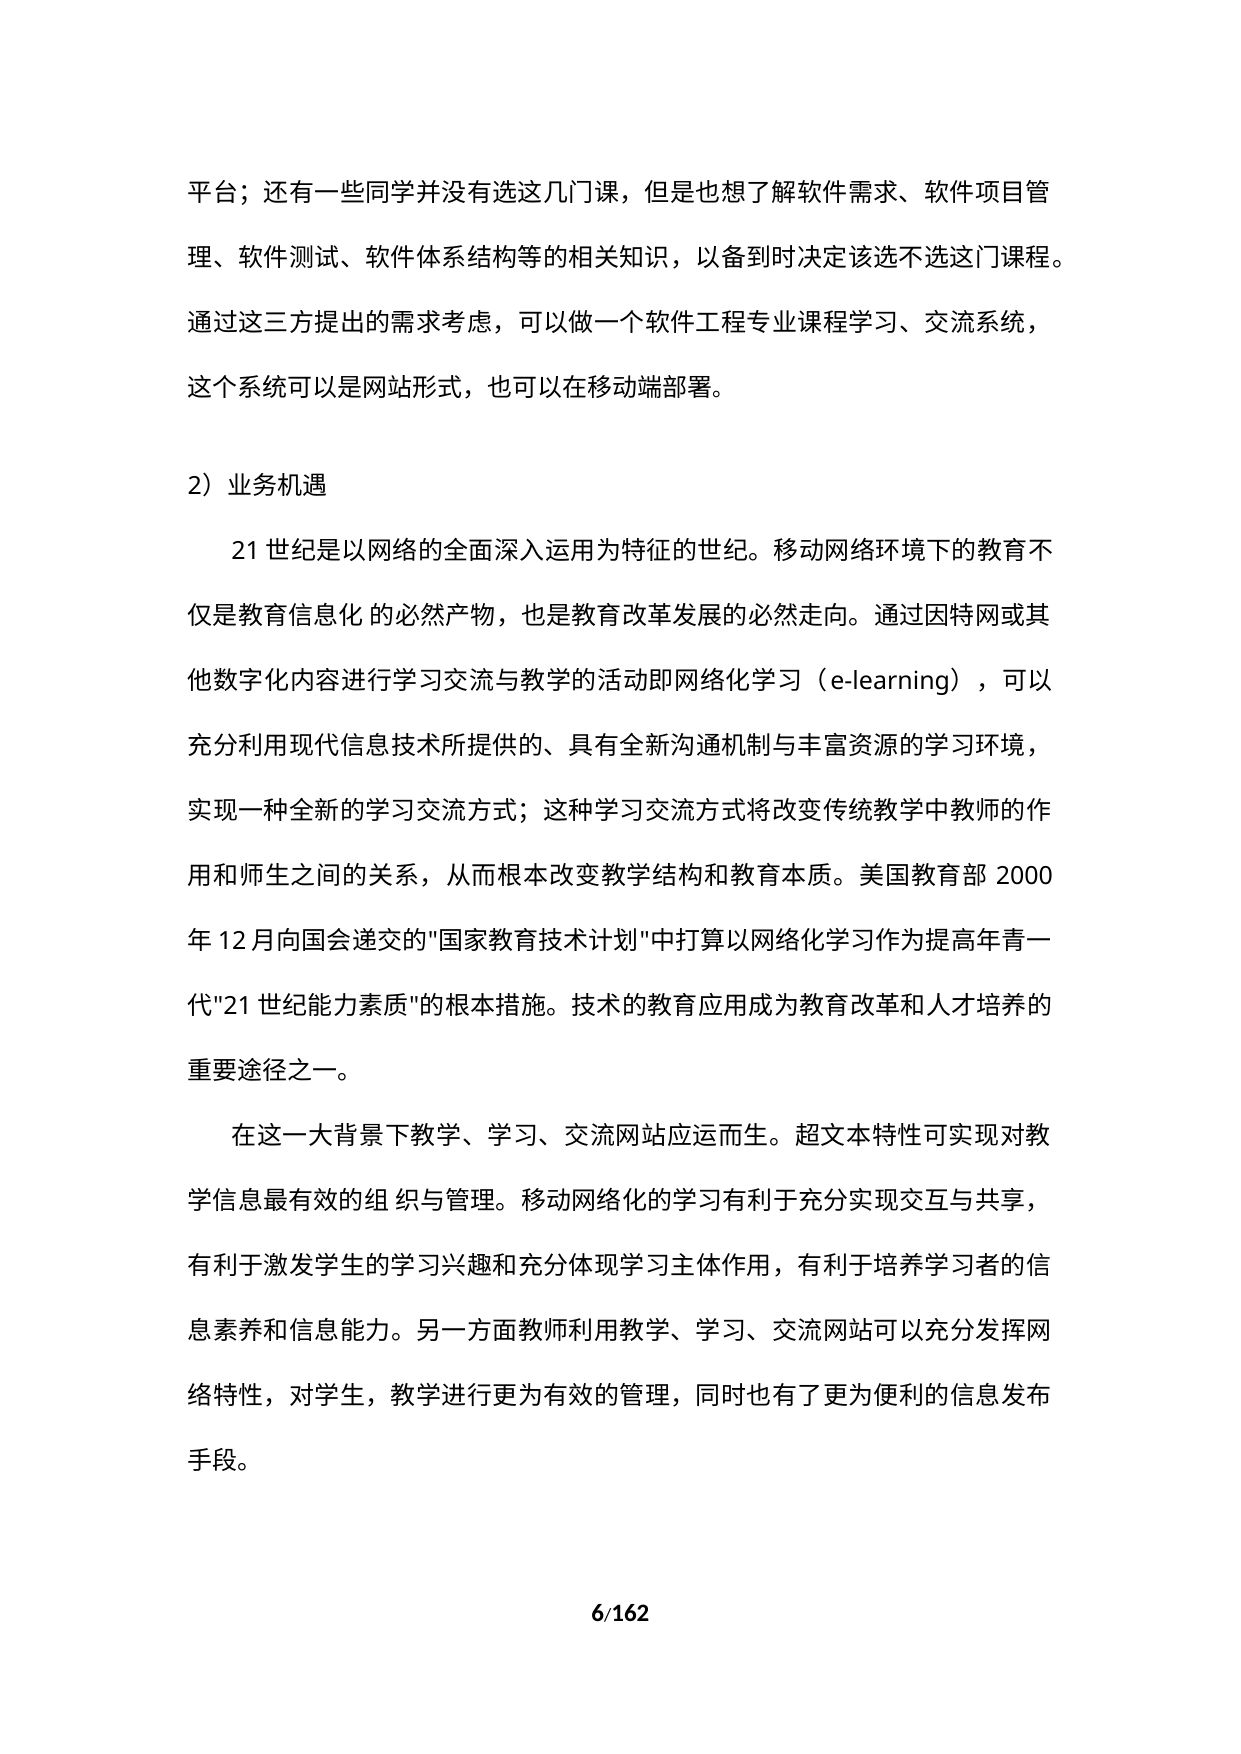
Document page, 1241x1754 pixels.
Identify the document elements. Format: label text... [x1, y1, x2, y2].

text 在这一大背景下教学、学习、交流网站应运而生。超文本特性可实现对教学信息最有效的组 织与管理。移动网络化的学习有利于充分实现交互与共享，有利于激发学生的学习兴趣和充分体现学习主体作用，有利于培养学习者的信息素养和信息能力。另一方面教师利用教学、学习、交流网站可以充分发挥网络特性，对学生，教学进行更为有效的管理，同时也有了更为便利的信息发布手段。 [187, 1101, 1053, 1491]
text 21世纪是以网络的全面深入运用为特征的世纪。移动网络环境下的教育不仅是教育信息化 的必然产物，也是教育改革发展的必然走向。通过因特网或其他数字化内容进行学习交流与教学的活动即网络化学习（e-learning），可以充分利用现代信息技术所提供的、具有全新沟通机制与丰富资源的学习环境，实现一种全新的学习交流方式；这种学习交流方式将改变传统教学中教师的作用和师生之间的关系，从而根本改变教学结构和教育本质。美国教育部2000年12月向国会递交的"国家教育技术计划"中打算以网络化学习作为提高年青一代"21世纪能力素质"的根本措施。技术的教育应用成为教育改革和人才培养的重要途径之一。 [187, 516, 1053, 1101]
text 2）业务机遇 [187, 451, 1053, 516]
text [187, 158, 1053, 451]
